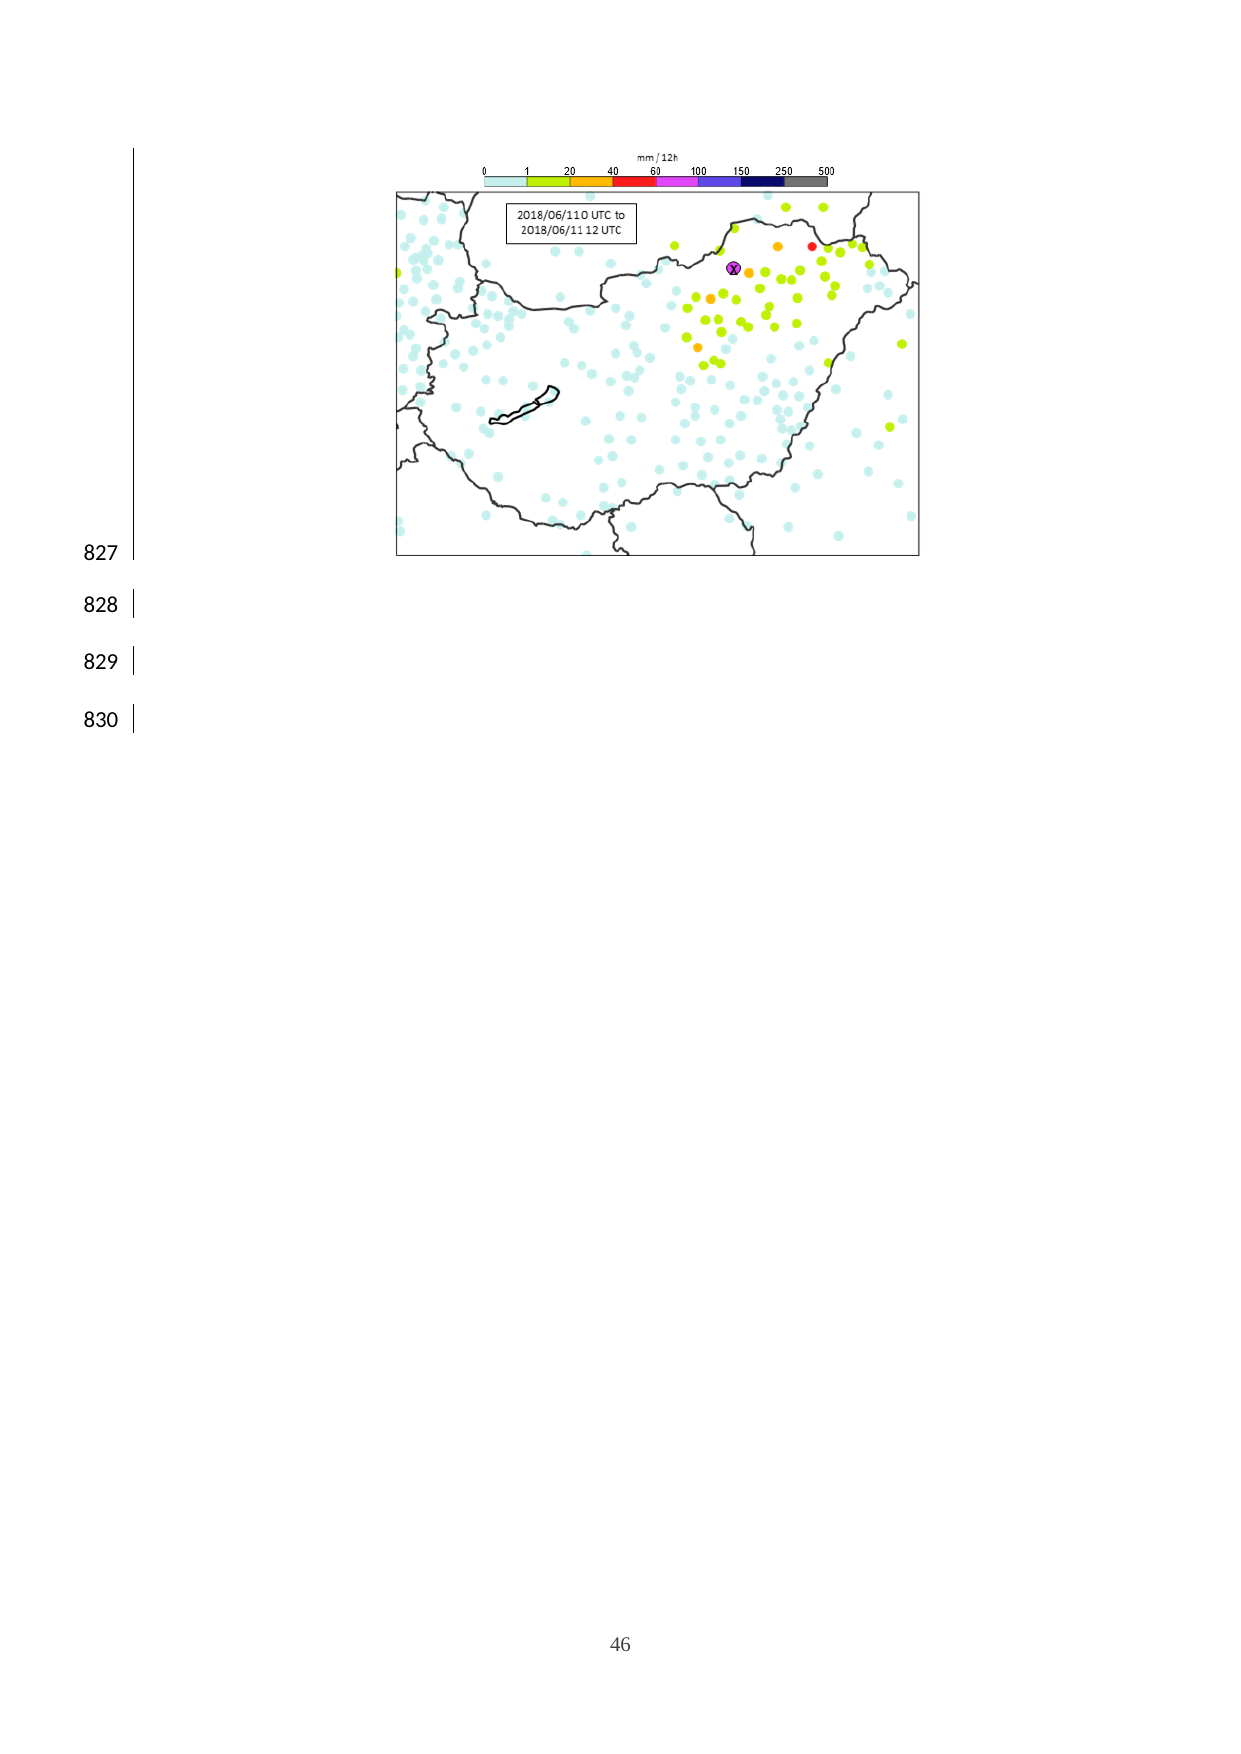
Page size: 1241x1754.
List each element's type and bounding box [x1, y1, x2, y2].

picture [388, 147, 927, 561]
